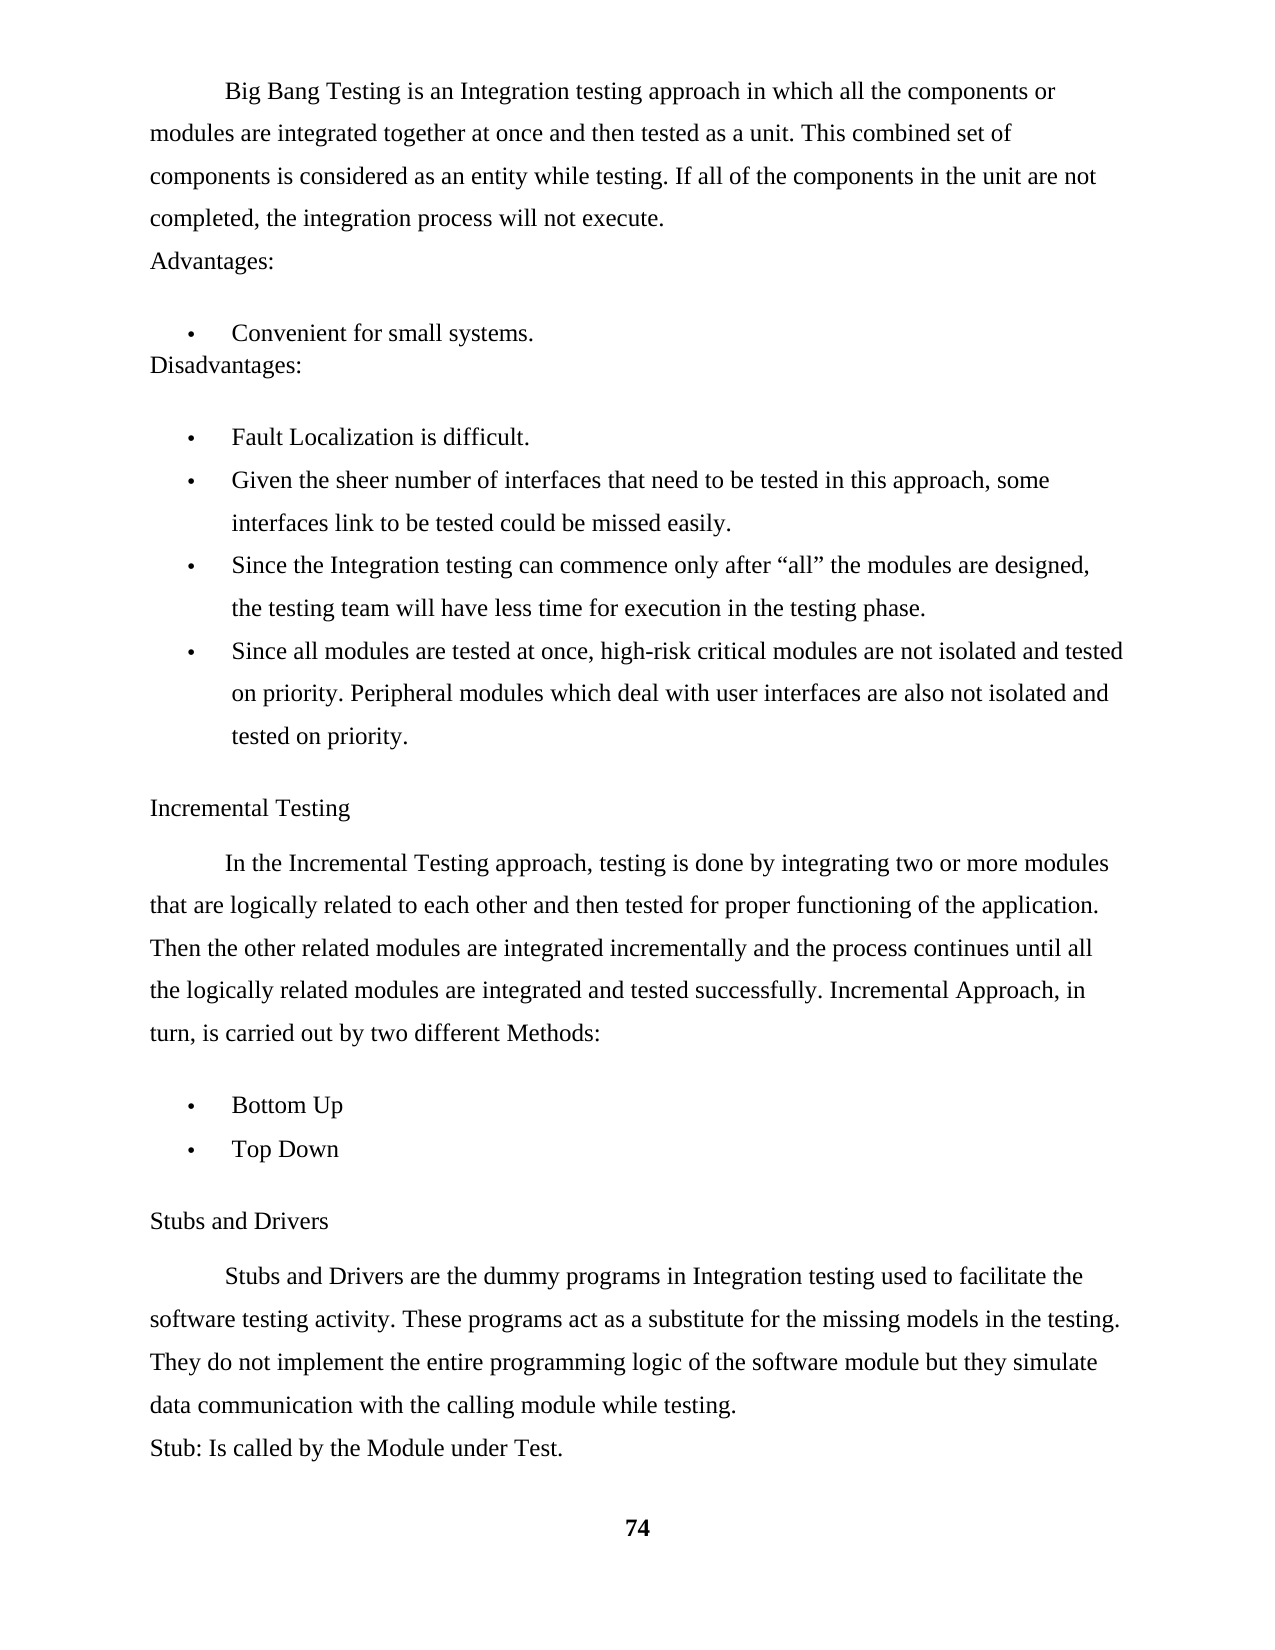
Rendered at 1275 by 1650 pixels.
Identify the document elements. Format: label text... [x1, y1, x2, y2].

list Given the sheer number of interfaces that need to be tested in this approach, some interfaces link to be tested could be missed easily. [187, 465, 1126, 537]
list Fault Localization is difficult. [187, 422, 1126, 451]
text Stub: Is called by the Module under Test. [149, 1433, 1126, 1462]
text Stubs and Drivers [149, 1206, 1126, 1235]
text Incremental Testing [149, 793, 1126, 821]
text In the Incremental Testing approach, testing is done by integrating two or more modules that are logically related to each other and then tested for proper functioning of the application. Then the other related modules are integrated incrementally and the process continues until all the logically related modules are integrated and tested successfully. Incremental Approach, in turn, is carried out by two different Methods: [149, 848, 1109, 1047]
list Since all modules are tested at once, high-risk critical modules are not isolated and tested on priority. Peripheral modules which deal with user interfaces are also not isolated and tested on priority. [187, 636, 1126, 750]
list Bottom Up [187, 1090, 1126, 1119]
text Disadvantages: [149, 350, 1126, 379]
list Top Down [187, 1134, 1126, 1163]
text Advantages: [149, 246, 1126, 275]
text Big Bang Testing is an Integration testing approach in which all the components or modules are integrated together at once and then tested as a unit. This combined set of components is considered as an entity while testing. If all of the components in the unit are not completed, the integration process will not execute. [149, 76, 1126, 232]
text Stubs and Drivers are the dummy programs in Integration testing used to facilitate the software testing activity. These programs act as a substitute for the missing models in the testing. They do not implement the entire programming logic of the software module but they simulate data communication with the calling module while testing. [149, 1261, 1126, 1418]
list Convenient for small systems. [187, 318, 1126, 347]
list Since the Integration testing can commence only after “all” the modules are designed, the testing team will have less time for execution in the testing phase. [187, 551, 1126, 622]
